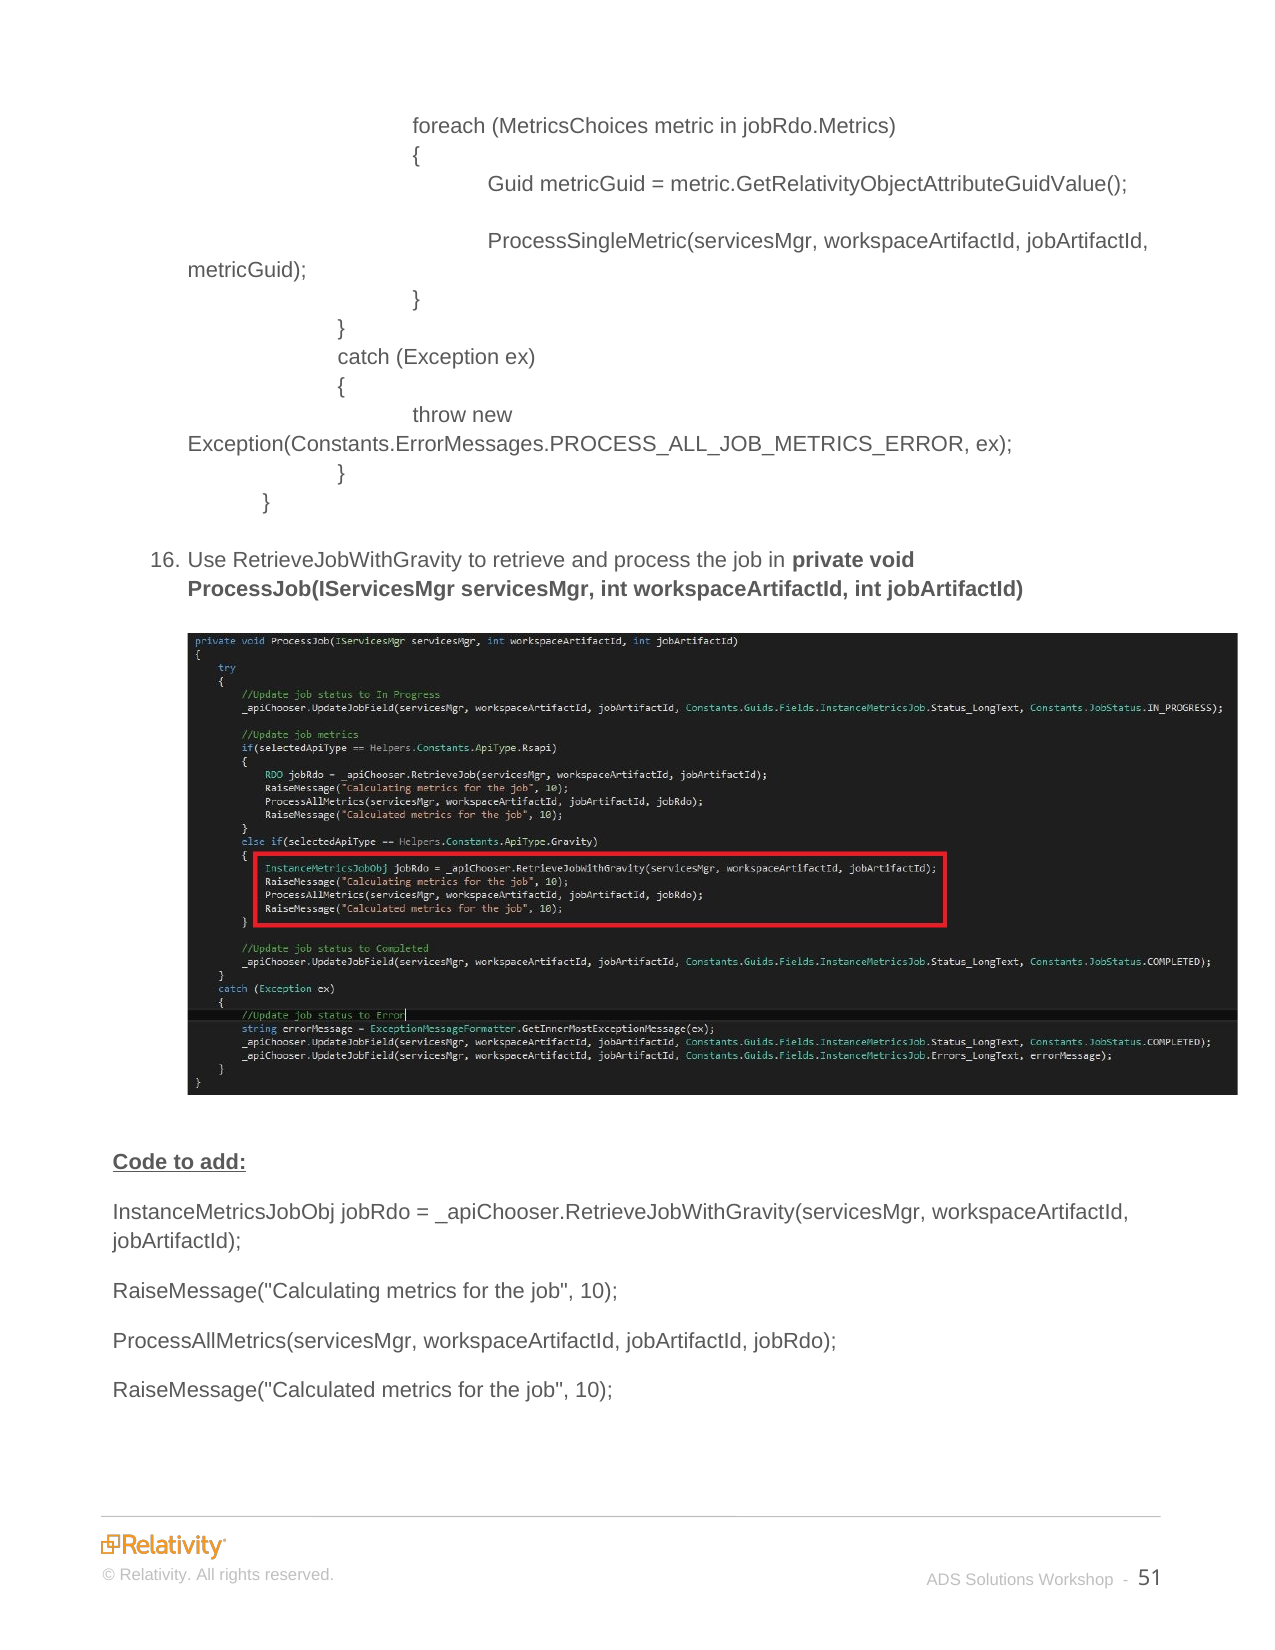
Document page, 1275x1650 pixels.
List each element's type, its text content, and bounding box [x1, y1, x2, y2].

list catch (Exception ex) [187, 344, 1162, 369]
list { [187, 373, 1162, 398]
list Guid metricGuid = metric.GetRelativityObjectAttributeGuidValue(); [187, 170, 1162, 196]
picture [100, 1534, 227, 1560]
picture [187, 633, 1238, 1095]
text ProcessAllMetrics(servicesMgr, workspaceArtifactId, jobArtifactId, jobRdo); [112, 1327, 1162, 1353]
text RaiseMessage("Calculating metrics for the job", 10); [112, 1278, 1162, 1303]
list } [187, 489, 1162, 514]
text InstanceMetricsJobObj jobRdo = _apiChooser.RetrieveJobWithGravity(servicesMgr, workspaceArtifactId, jobArtifactId); [112, 1199, 1162, 1253]
list } [187, 460, 1162, 485]
text Code to add: [112, 1149, 1162, 1174]
list } [187, 286, 1162, 311]
list throw new Exception(Constants.ErrorMessages.PROCESS_ALL_JOB_METRICS_ERROR, ex); [187, 402, 1162, 456]
list Use RetrieveJobWithGravity to retrieve and process the job in private void ProcessJob(IServicesMgr servicesMgr, int workspaceArtifactId, int jobArtifactId) [150, 547, 1162, 601]
list foreach (MetricsChoices metric in jobRdo.Metrics) [187, 112, 1162, 138]
list { [187, 141, 1162, 167]
list ProcessSingleMetric(servicesMgr, workspaceArtifactId, jobArtifactId, metricGuid); [187, 228, 1162, 282]
list } [187, 315, 1162, 340]
text RaiseMessage("Calculated metrics for the job", 10); [112, 1377, 1162, 1402]
